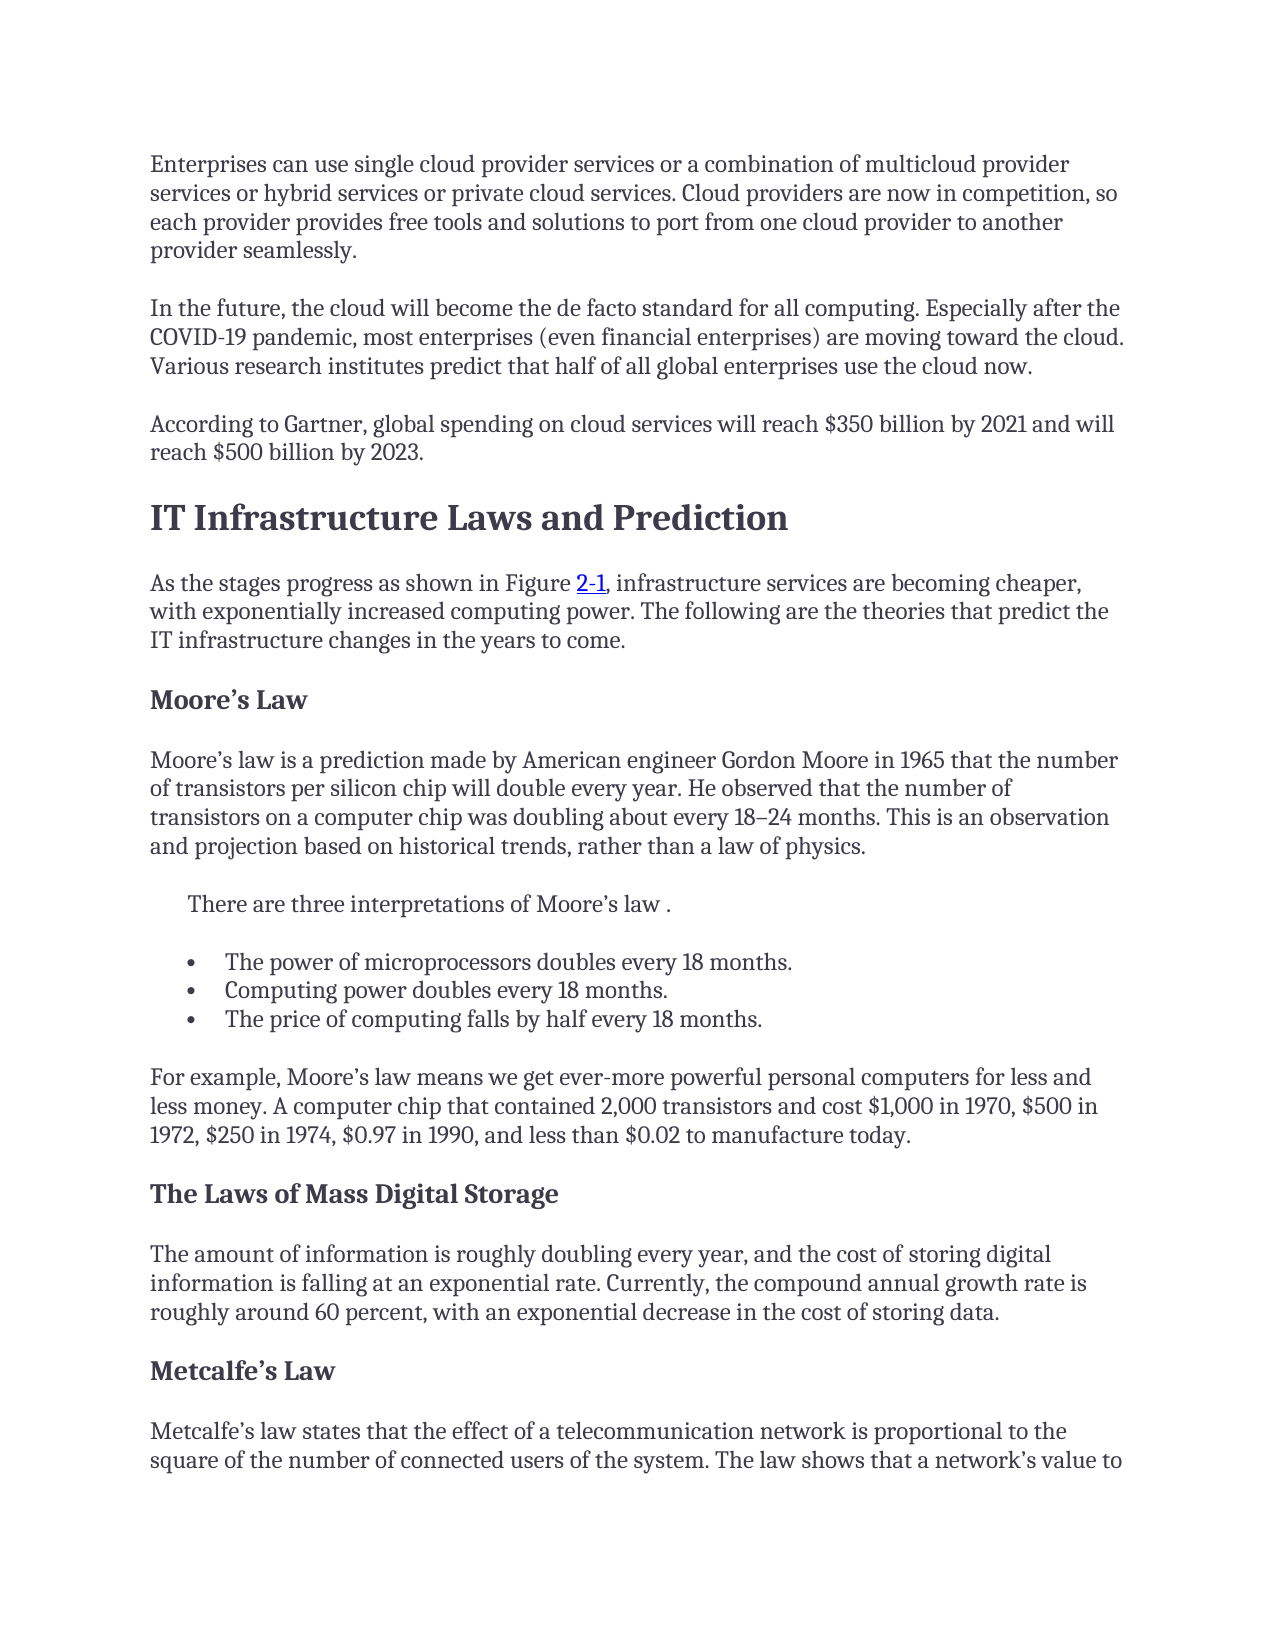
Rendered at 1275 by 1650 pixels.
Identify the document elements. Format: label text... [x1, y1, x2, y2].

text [150, 1417, 1125, 1474]
list The price of computing falls by half every 18 months. [187, 1005, 1125, 1034]
list Computing power doubles every 18 months. [187, 976, 1125, 1005]
list The power of microprocessors doubles every 18 months. [187, 948, 1125, 976]
text According to Gartner, global spending on cloud services will reach $350 billion by 2021 and will reach $500 billion by 2023. [150, 409, 1125, 467]
text There are three interpretations of Moore’s law . [150, 890, 1125, 918]
text For example, Moore’s law means we get ever-more powerful personal computers for less and less money. A computer chip that contained 2,000 transistors and cost $1,000 in 1970, $500 in 1972, $250 in 1974, $0.97 in 1990, and less than $0.02 to manufacture today. [150, 1063, 1125, 1149]
text Moore’s law is a prediction made by American engineer Gordon Moore in 1965 that the number of transistors per silicon chip will double every year. He observed that the number of transistors on a computer chip was doubling about every 18–24 months. This is an observation and projection based on historical trends, rather than a law of physics. [150, 746, 1125, 861]
text Moore’s Law [150, 684, 1125, 716]
text IT Infrastructure Laws and Prediction [150, 496, 1125, 539]
text As the stages progress as shown in Figure 2-1, infrastructure services are becoming cheaper, with exponentially increased computing power. The following are the theories that predict the IT infrastructure changes in the years to come. [150, 568, 1125, 655]
text The Laws of Mass Digital Storage [150, 1178, 1125, 1211]
text The amount of information is roughly doubling every year, and the cost of storing digital information is falling at an exponential rate. Currently, the compound annual growth rate is roughly around 60 percent, with an exponential decrease in the cost of storing data. [150, 1240, 1125, 1326]
text Enterprises can use single cloud provider services or a combination of multicloud provider services or hybrid services or private cloud services. Cloud providers are now in competition, so each provider provides free tools and solutions to port from one cloud provider to another provider seamlessly. [150, 150, 1125, 265]
text In the future, the cloud will become the de facto standard for all computing. Especially after the COVID-19 pandemic, most enterprises (even financial enterprises) are moving toward the cloud. Various research institutes predict that half of all global enterprises use the cloud now. [150, 294, 1125, 380]
text Metcalfe’s Law [150, 1355, 1125, 1388]
